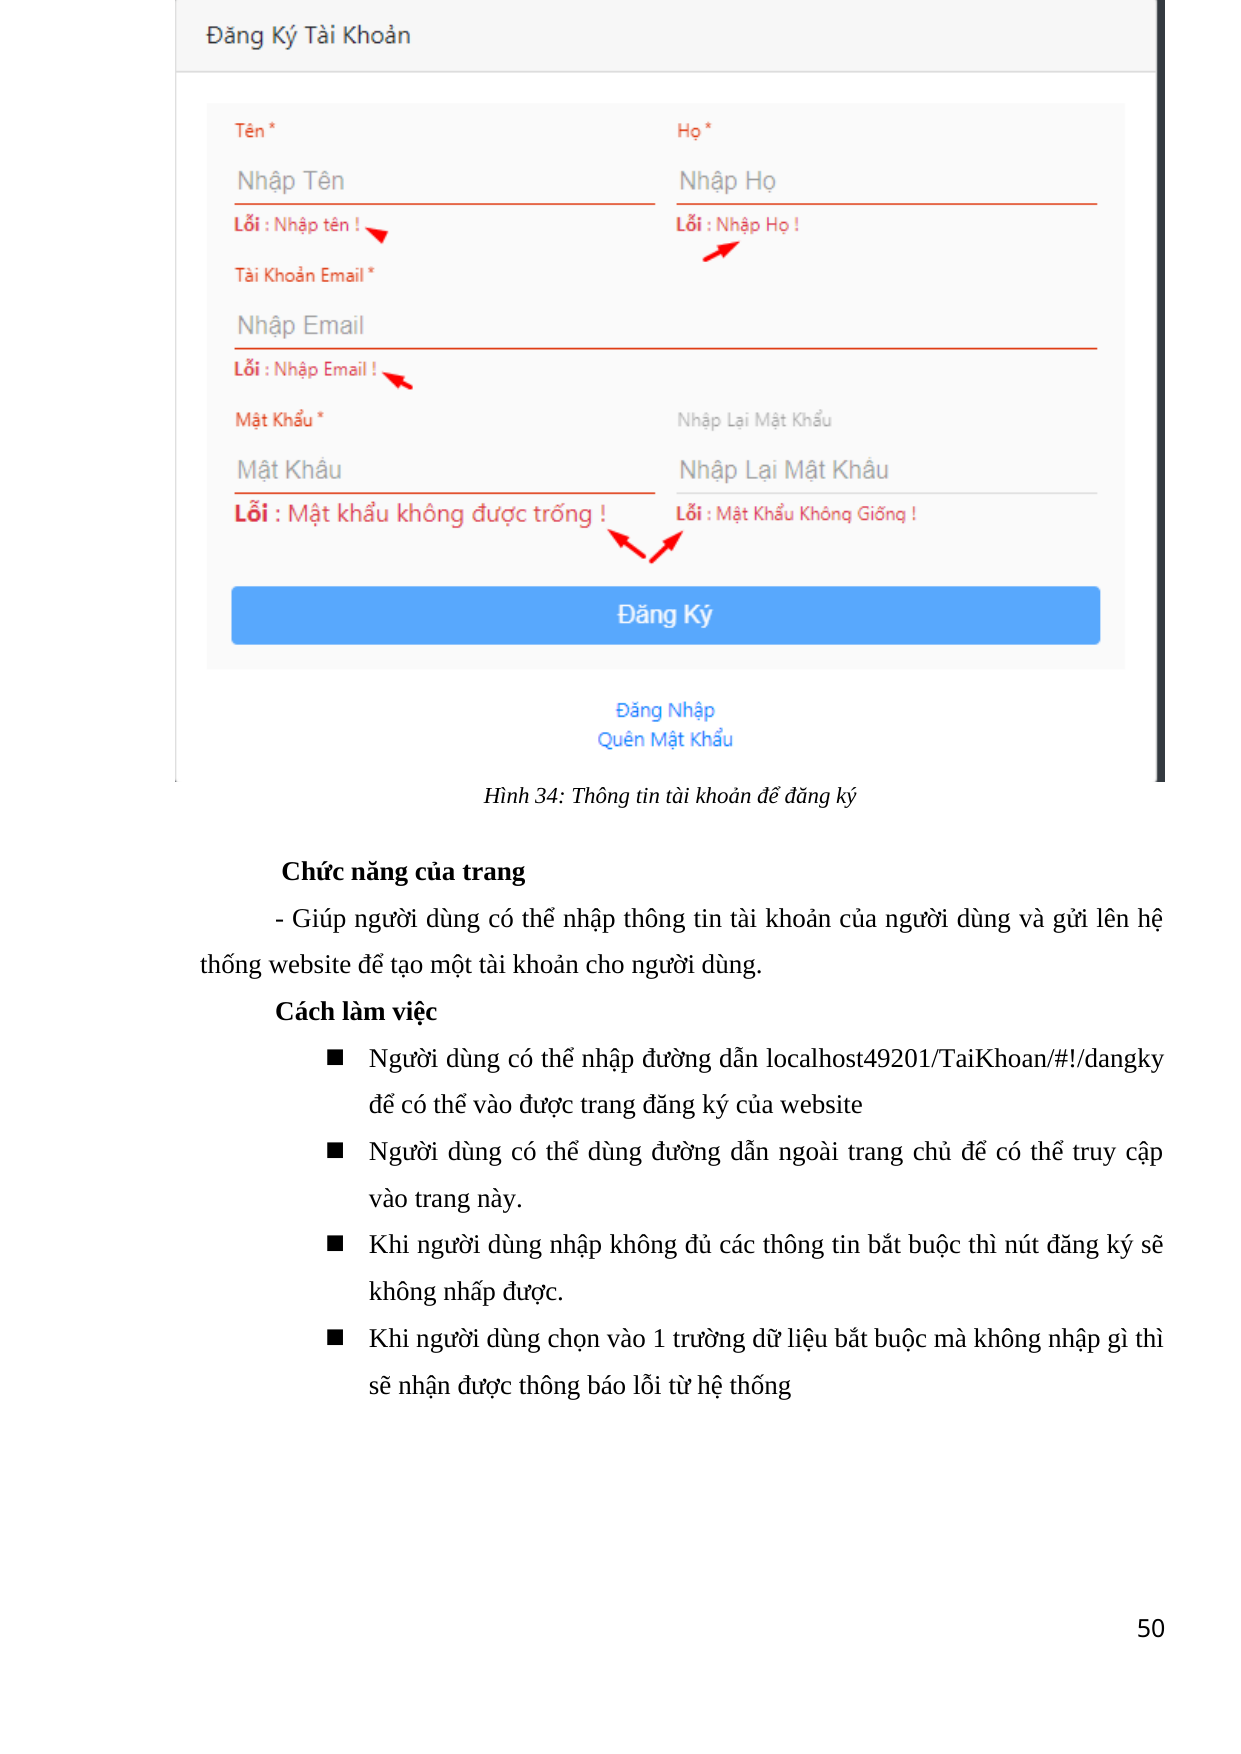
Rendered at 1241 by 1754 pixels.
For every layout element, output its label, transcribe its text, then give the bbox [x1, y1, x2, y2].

list Người dùng có thể dùng đường dẫn ngoài trang chủ để có thể truy cập vào trang này. [325, 1135, 1165, 1213]
list - Giúp người dùng có thể nhập thông tin tài khoản của người dùng và gửi lên hệ thống website để tạo một tài khoản cho người dùng. [200, 902, 1165, 979]
list Chức năng của trang [281, 855, 1165, 886]
picture [175, 0, 1165, 782]
list Khi người dùng nhập không đủ các thông tin bắt buộc thì nút đăng ký sẽ không nhấp được. [325, 1229, 1165, 1307]
list Người dùng có thể nhập đường dẫn localhost49201/TaiKhoan/#!/dangky để có thể vào được trang đăng ký của website [325, 1042, 1165, 1120]
list Khi người dùng chọn vào 1 trường dữ liệu bắt buộc mà không nhập gì thì sẽ nhận được thông báo lỗi từ hệ thống [325, 1322, 1165, 1400]
list Cách làm việc [200, 995, 1165, 1026]
